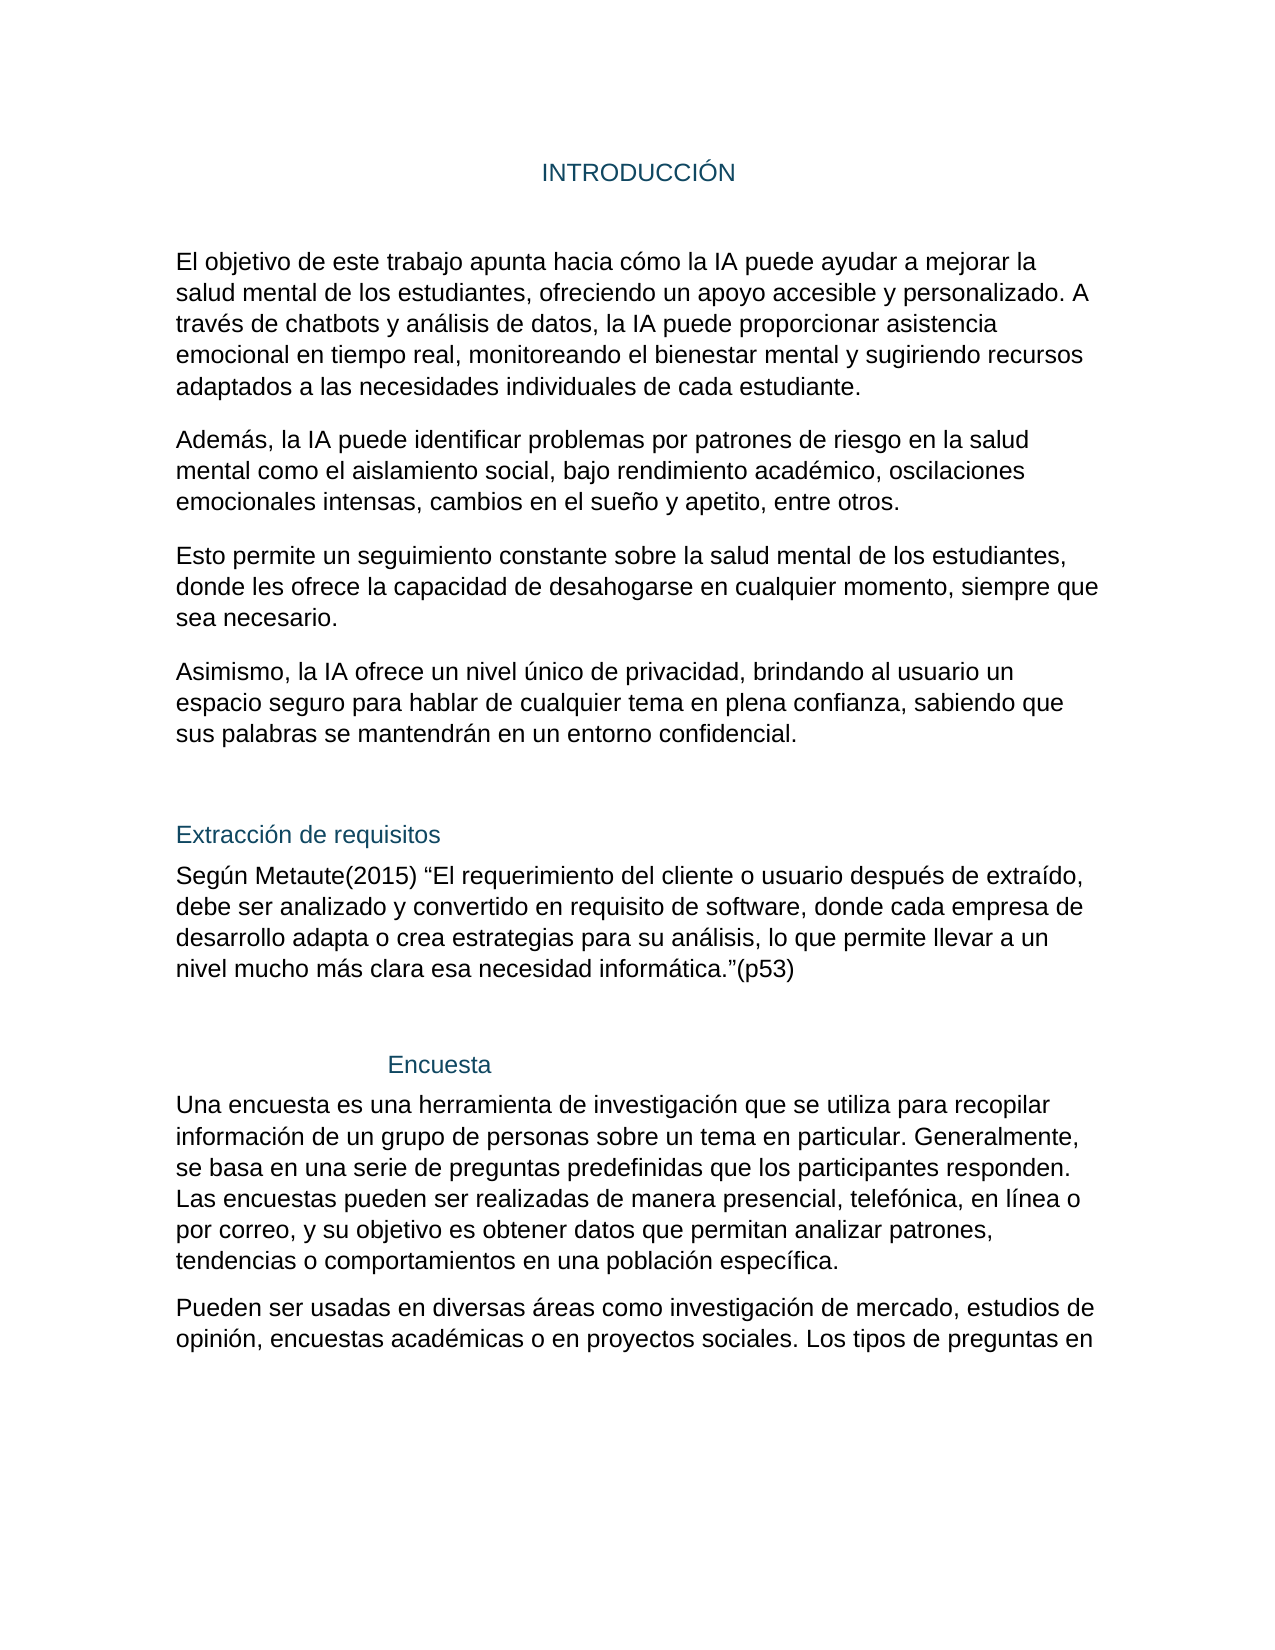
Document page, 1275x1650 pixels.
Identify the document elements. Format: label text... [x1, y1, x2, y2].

subtitle Encuesta [176, 1050, 703, 1078]
text Una encuesta es una herramienta de investigación que se utiliza para recopilar información de un grupo de personas sobre un tema en particular. Generalmente, se basa en una serie de preguntas predefinidas que los participantes responden. Las encuestas pueden ser realizadas de manera presencial, telefónica, en línea o por correo, y su objetivo es obtener datos que permitan analizar patrones, tendencias o comportamientos en una población específica. [176, 1090, 1101, 1274]
text Esto permite un seguimiento constante sobre la salud mental de los estudiantes, donde les ofrece la capacidad de desahogarse en cualquier momento, siempre que sea necesario. [176, 541, 1101, 632]
text El objetivo de este trabajo apunta hacia cómo la IA puede ayudar a mejorar la salud mental de los estudiantes, ofreciendo un apoyo accesible y personalizado. A través de chatbots y análisis de datos, la IA puede proporcionar asistencia emocional en tiempo real, monitoreando el bienestar mental y sugiriendo recursos adaptados a las necesidades individuales de cada estudiante. [176, 247, 1101, 400]
text Según Metaute(2015) “El requerimiento del cliente o usuario después de extraído, debe ser analizado y convertido en requisito de software, donde cada empresa de desarrollo adapta o crea estrategias para su análisis, lo que permite llevar a un nivel mucho más clara esa necesidad informática.”(p53) [176, 861, 1101, 983]
text Asimismo, la IA ofrece un nivel único de privacidad, brindando al usuario un espacio seguro para hablar de cualquier tema en plena confianza, sabiendo que sus palabras se mantendrán en un entorno confidencial. [176, 657, 1101, 748]
text Además, la IA puede identificar problemas por patrones de riesgo en la salud mental como el aislamiento social, bajo rendimiento académico, oscilaciones emocionales intensas, cambios en el sueño y apetito, entre otros. [176, 425, 1101, 516]
subtitle Extracción de requisitos [176, 820, 703, 849]
subtitle INTRODUCCIÓN [176, 158, 736, 186]
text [176, 1293, 1101, 1353]
